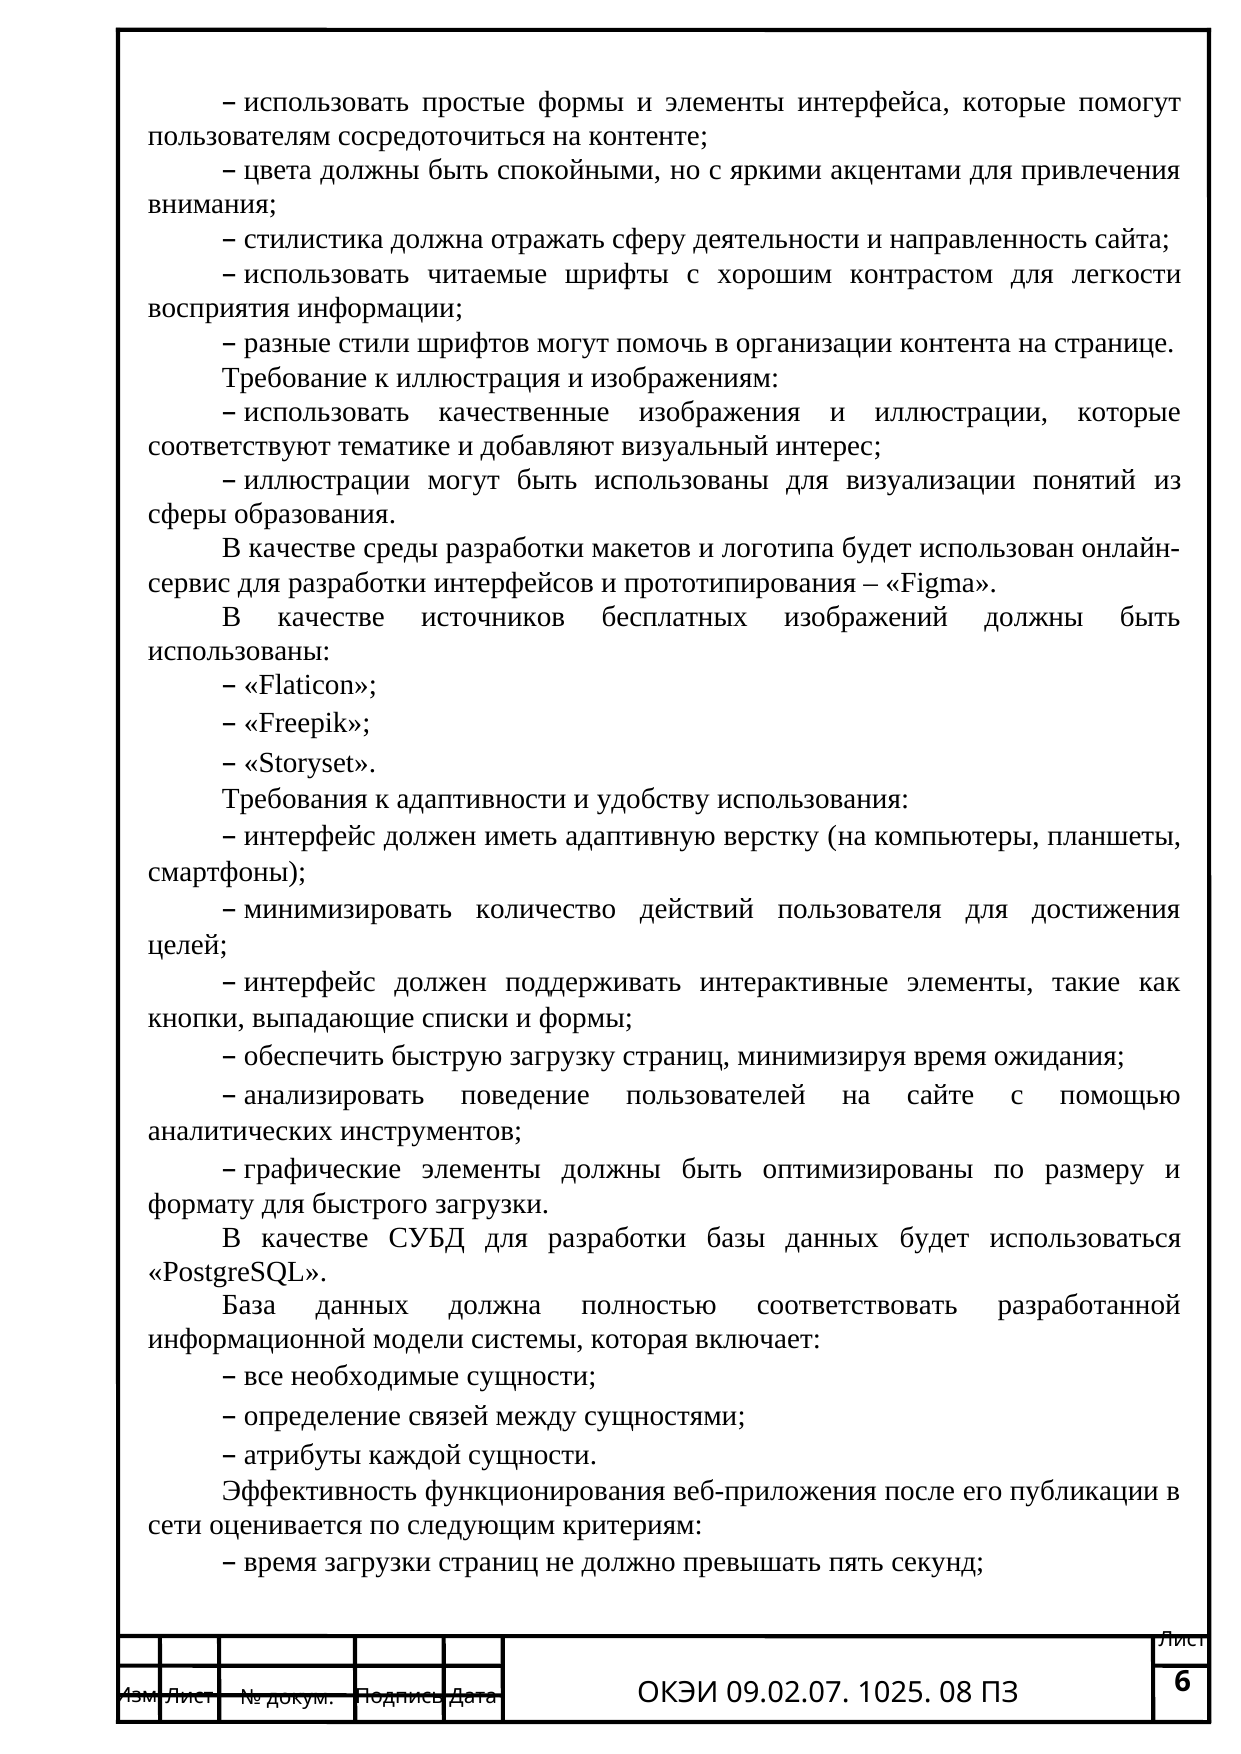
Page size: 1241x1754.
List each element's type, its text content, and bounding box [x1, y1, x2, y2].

text интерфейс должен иметь адаптивную верстку (на компьютеры, планшеты, смартфоны); [148, 814, 1181, 887]
text использовать простые формы и элементы интерфейса, которые помогут пользователям сосредоточиться на контенте; [148, 84, 1181, 152]
text время загрузки страниц не должно превышать пять секунд; [148, 1540, 1181, 1580]
text определение связей между сущностями; [148, 1394, 1181, 1434]
text «Storyset». [148, 741, 1181, 781]
text использовать качественные изображения и иллюстрации, которые соответствуют тематике и добавляют визуальный интерес; [148, 394, 1181, 462]
text обеспечить быструю загрузку страниц, минимизируя время ожидания; [148, 1034, 1181, 1074]
text атрибуты каждой сущности. [148, 1434, 1181, 1473]
text Эффективность функционирования веб-приложения после его публикации в сети оценивается по следующим критериям: [148, 1473, 1181, 1540]
text «Freepik»; [148, 701, 1181, 741]
text База данных должна полностью соответствовать разработанной информационной модели системы, которая включает: [148, 1287, 1181, 1354]
text В качестве источников бесплатных изображений должны быть использованы: [148, 599, 1181, 667]
text Требования к адаптивности и удобству использования: [148, 781, 1181, 814]
text интерфейс должен поддерживать интерактивные элементы, такие как кнопки, выпадающие списки и формы; [148, 961, 1181, 1034]
text В качестве среды разработки макетов и логотипа будет использован онлайн-сервис для разработки интерфейсов и прототипирования – «Figma». [148, 531, 1181, 599]
text иллюстрации могут быть использованы для визуализации понятий из сферы образования. [148, 496, 1181, 531]
text Требование к иллюстрация и изображениям: [148, 360, 1181, 394]
text графические элементы должны быть оптимизированы по размеру и формату для быстрого загрузки. [148, 1147, 1181, 1220]
text стилистика должна отражать сферу деятельности и направленность сайта; [148, 221, 1181, 255]
text «Flaticon»; [148, 667, 1181, 701]
text анализировать поведение пользователей на сайте с помощью аналитических инструментов; [148, 1074, 1181, 1147]
text использовать читаемые шрифты с хорошим контрастом для легкости восприятия информации; [148, 255, 1181, 325]
text разные стили шрифтов могут помочь в организации контента на странице. [148, 325, 1181, 360]
text В качестве СУБД для разработки базы данных будет использоваться «PostgreSQL». [148, 1220, 1181, 1287]
text все необходимые сущности; [148, 1354, 1181, 1394]
text минимизировать количество действий пользователя для достижения целей; [148, 887, 1181, 961]
text цвета должны быть спокойными, но с яркими акцентами для привлечения внимания; [148, 152, 1181, 221]
